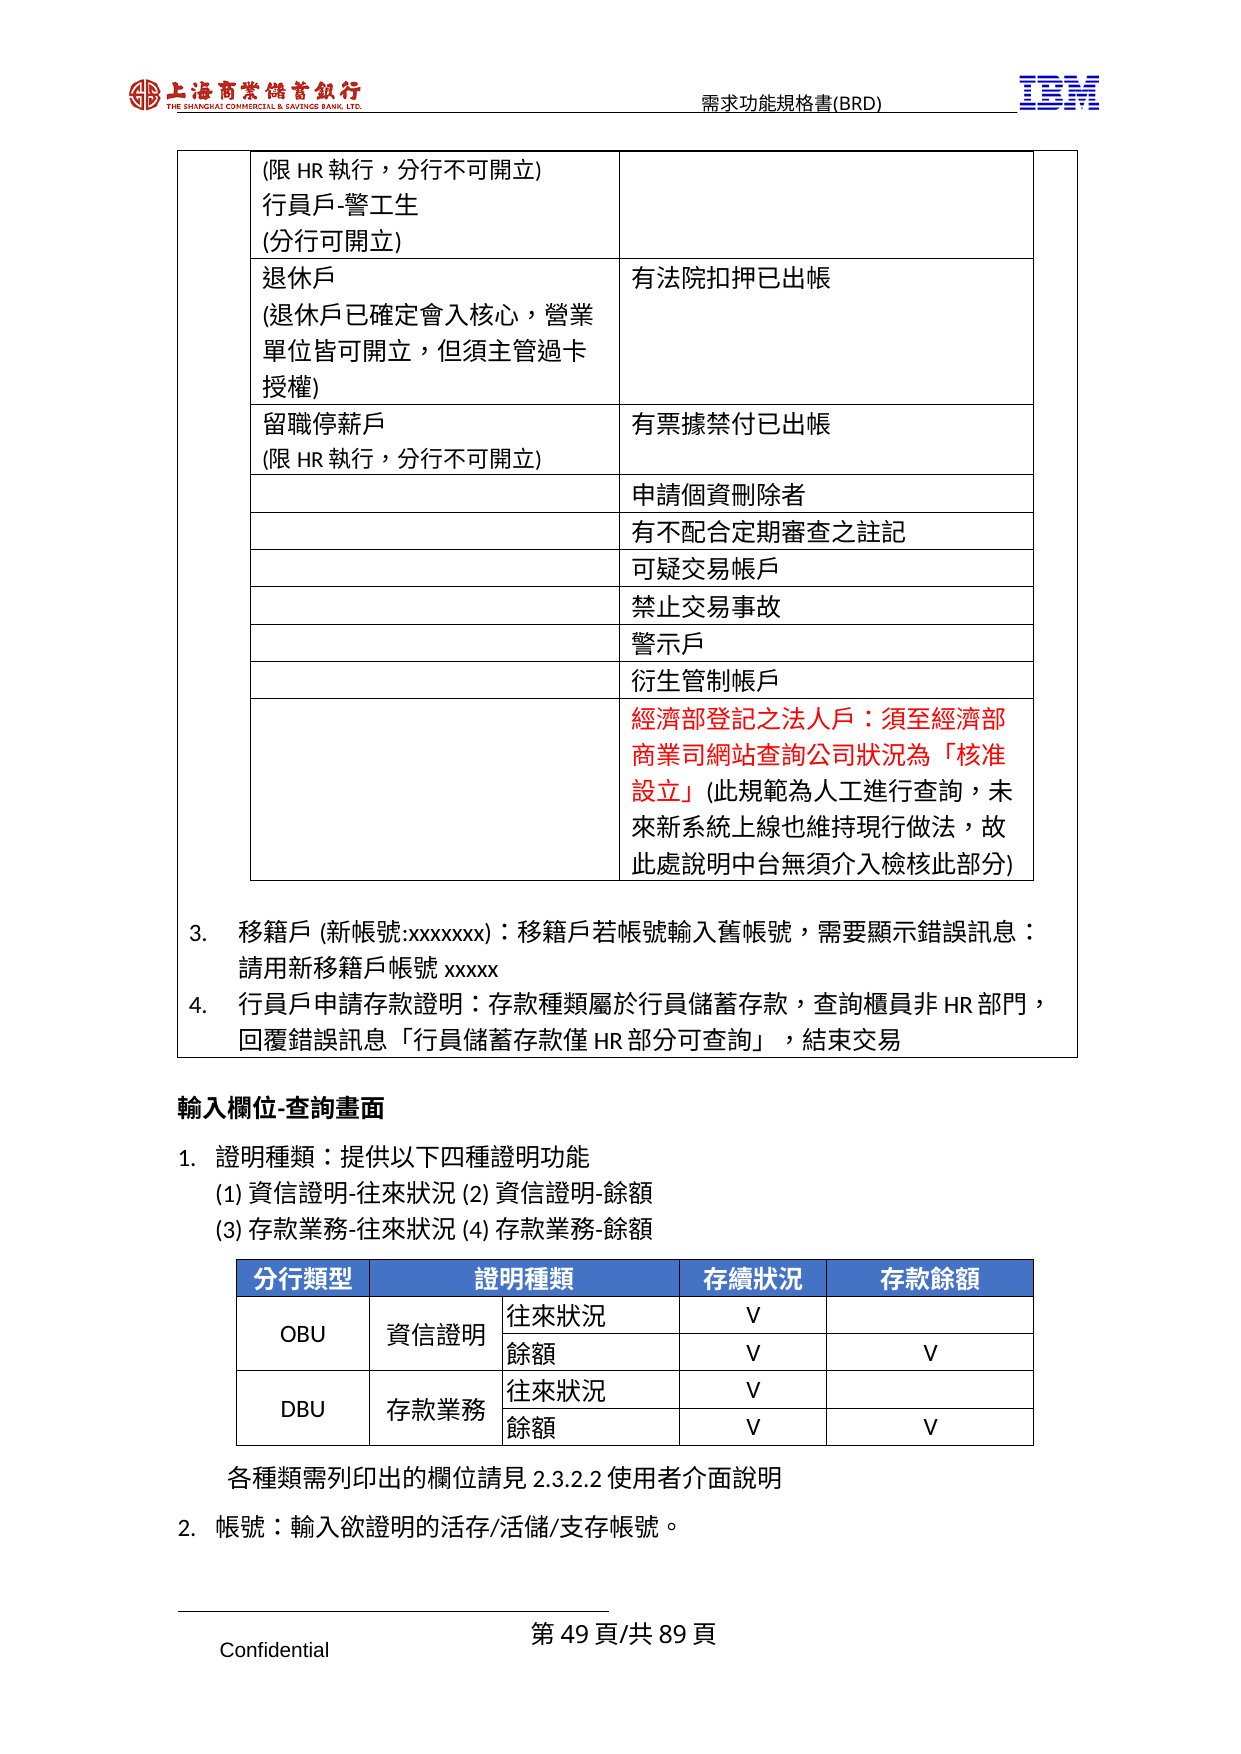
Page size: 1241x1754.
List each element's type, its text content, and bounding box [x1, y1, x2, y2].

table_cell 往來狀況 [503, 1297, 679, 1333]
table_header 證明種類 [370, 1260, 679, 1296]
table_cell V [680, 1409, 826, 1445]
list 帳號：輸入欲證明的活存/活儲/支存帳號。 [177, 1507, 1107, 1543]
table_cell [827, 1371, 1033, 1408]
table_cell DBU [237, 1371, 369, 1445]
table_cell V [680, 1297, 826, 1333]
table_header 存款餘額 [827, 1260, 1033, 1296]
table_cell OBU [237, 1297, 369, 1370]
table_cell V [680, 1334, 826, 1370]
table_cell 餘額 [503, 1409, 679, 1445]
table_cell V [680, 1371, 826, 1408]
list 證明種類：提供以下四種證明功能 (1) 資信證明-往來狀況 (2) 資信證明-餘額 (3) 存款業務-往來狀況 (4) 存款業務-餘額 [177, 1137, 1107, 1246]
text 輸入欄位-查詢畫面 [177, 1088, 1107, 1125]
text 各種類需列印出的欄位請見2.3.2.2 使用者介面說明 [177, 1458, 1107, 1495]
table_cell 資信證明 [370, 1297, 502, 1370]
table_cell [178, 151, 1077, 1057]
table_cell 存款業務 [370, 1371, 502, 1445]
table_cell V [827, 1409, 1033, 1445]
picture [122, 77, 369, 113]
table_header 分行類型 [237, 1260, 369, 1296]
table_cell [827, 1297, 1033, 1333]
table_cell V [827, 1334, 1033, 1370]
table_cell 餘額 [503, 1334, 679, 1370]
table_header 存續狀況 [680, 1260, 826, 1296]
table_cell 往來狀況 [503, 1371, 679, 1408]
